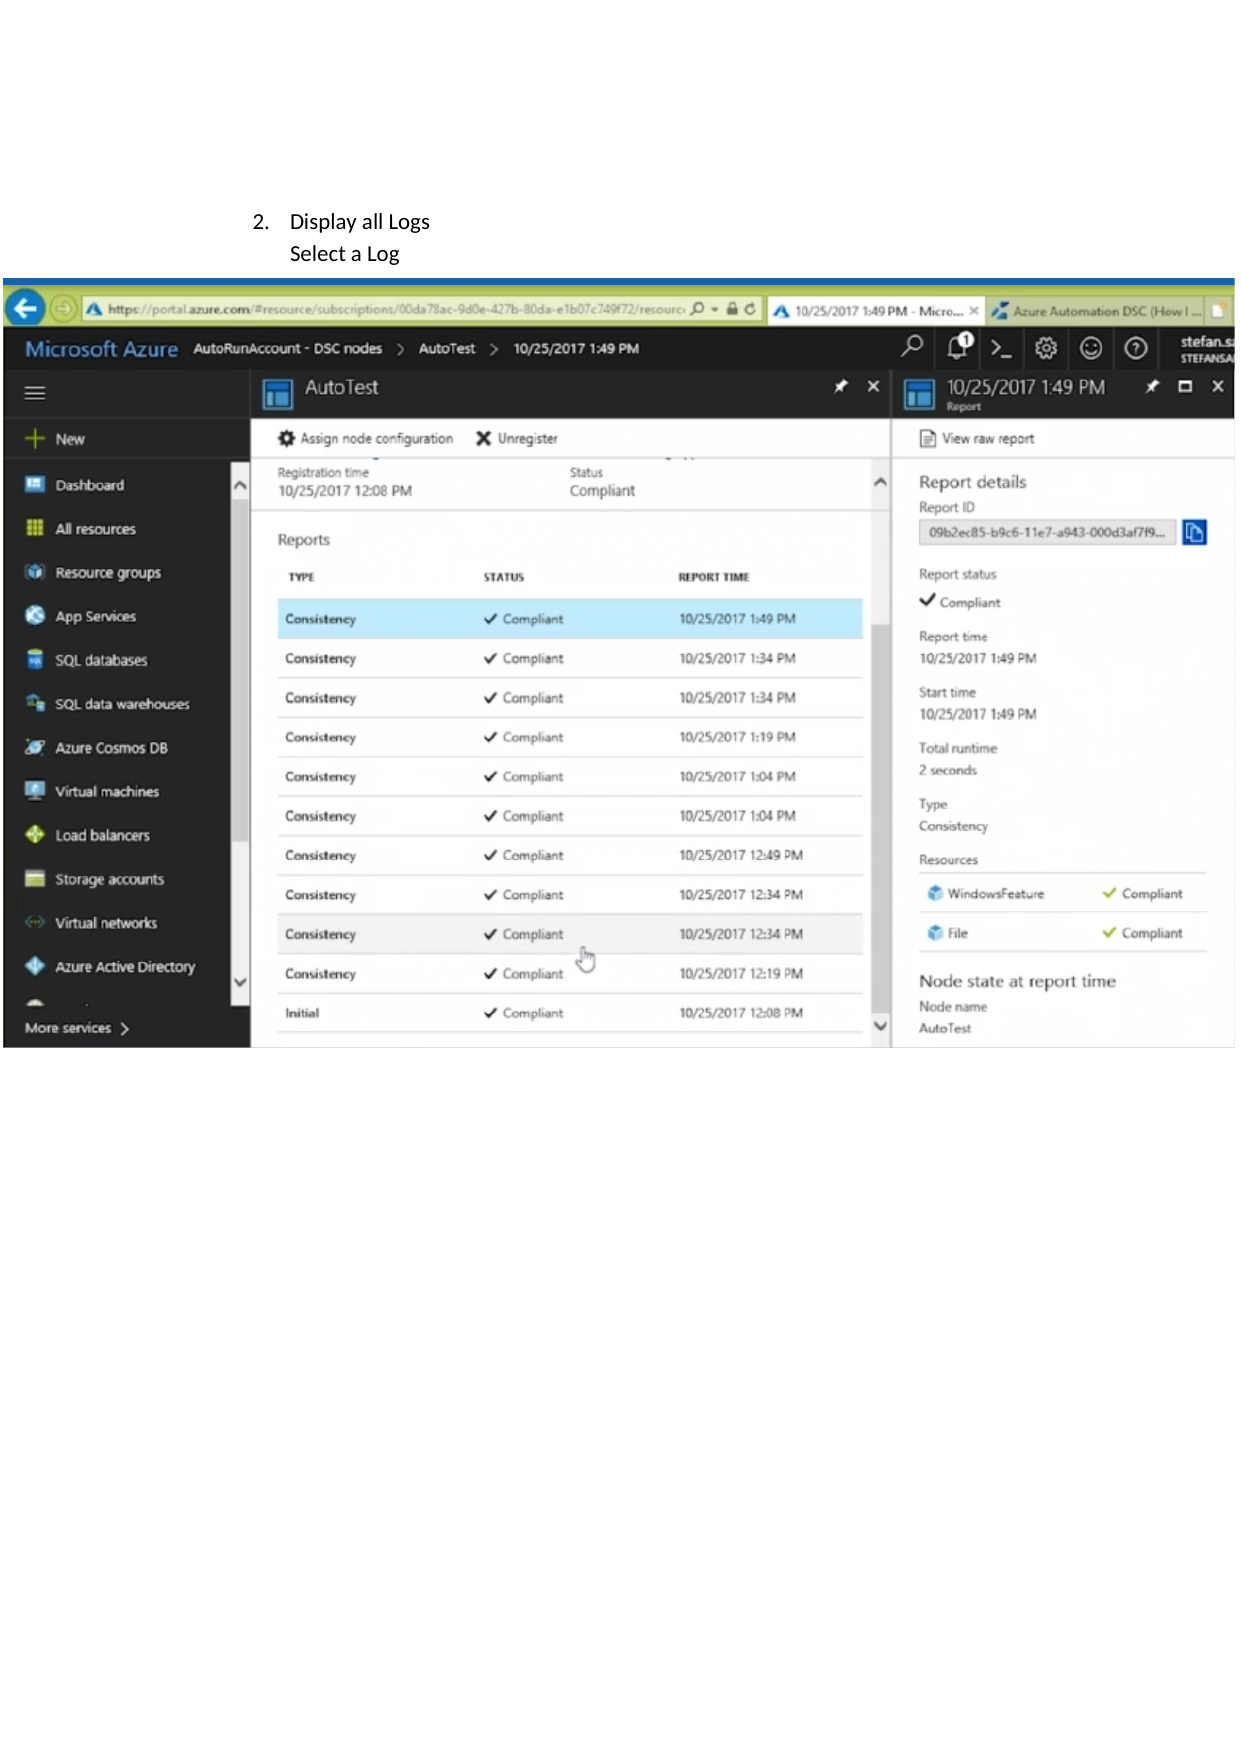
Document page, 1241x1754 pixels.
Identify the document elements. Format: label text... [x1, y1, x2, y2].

picture [3, 278, 1235, 1048]
list Select a Log [290, 239, 1063, 267]
list Display all Logs [252, 207, 1063, 235]
